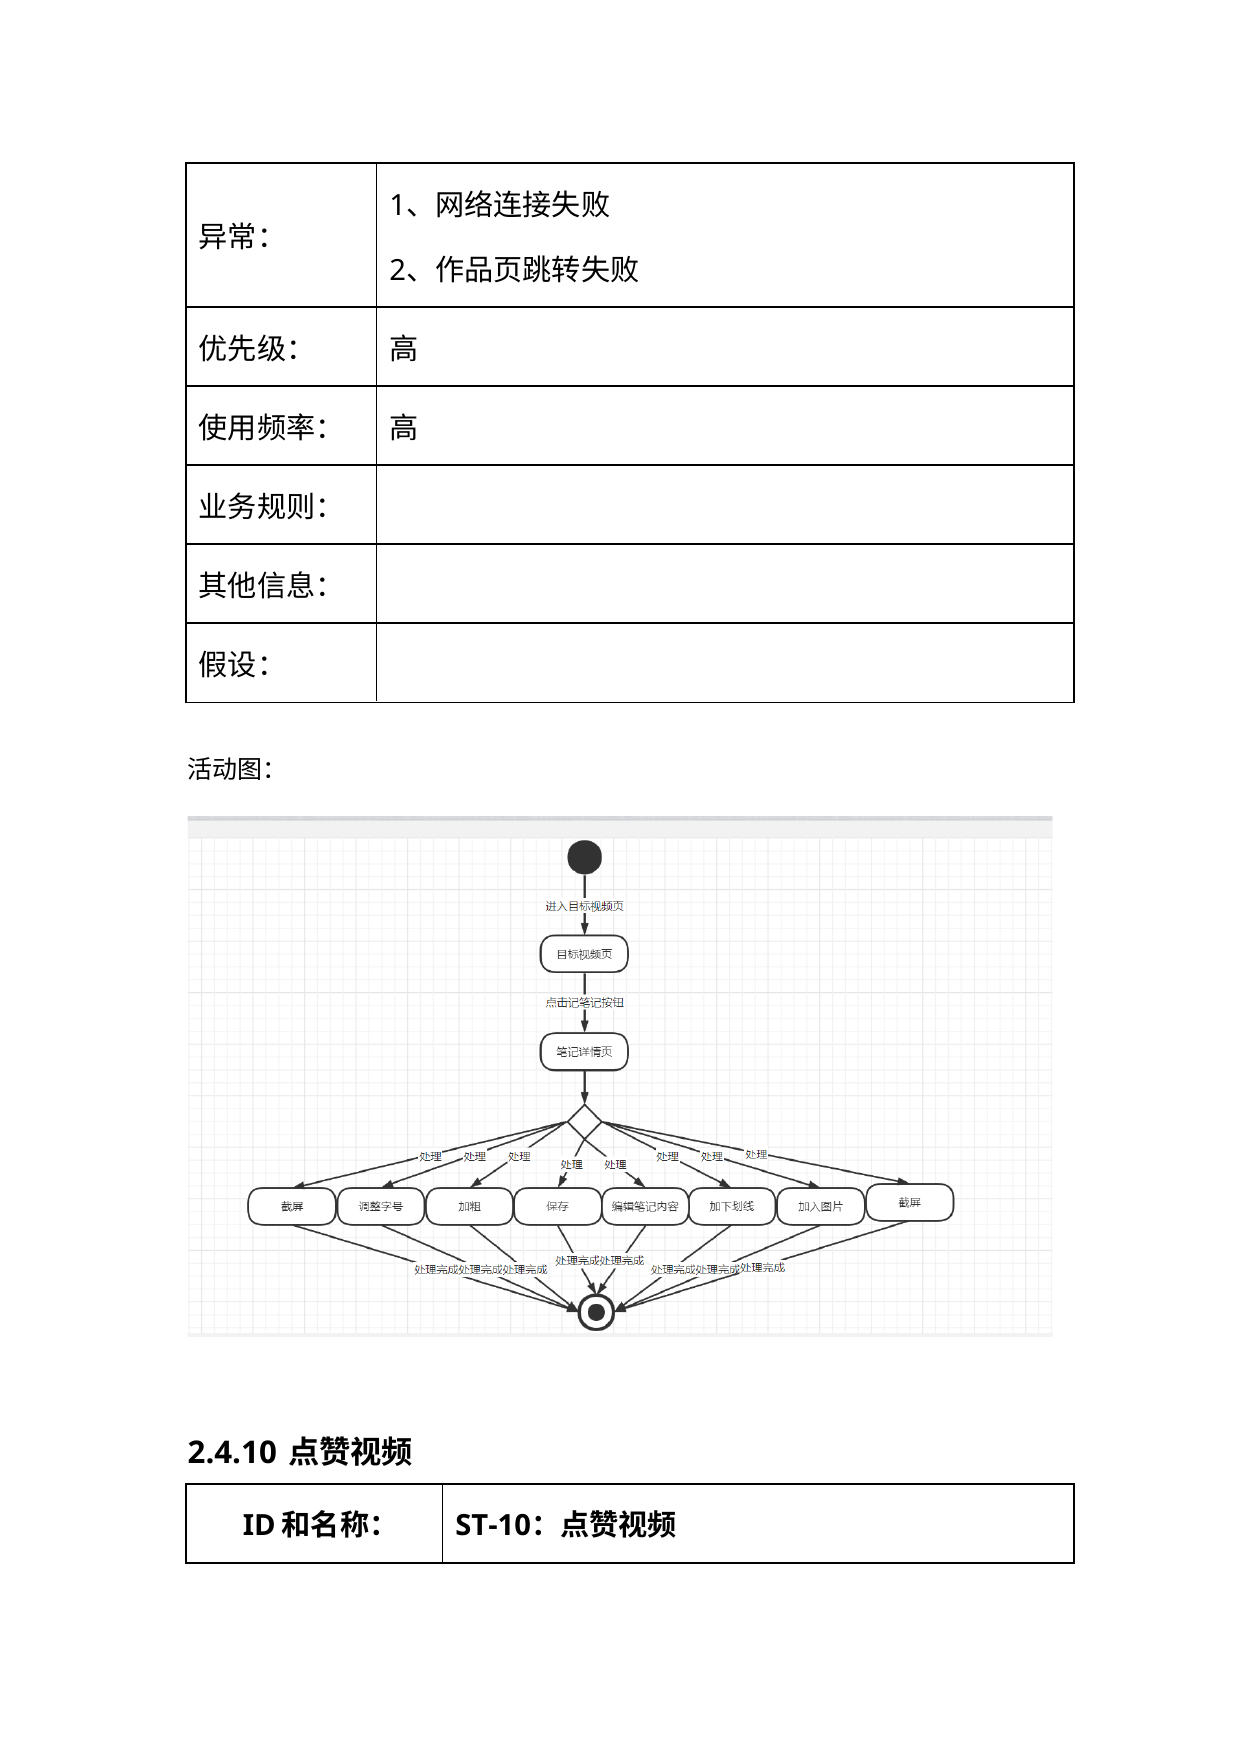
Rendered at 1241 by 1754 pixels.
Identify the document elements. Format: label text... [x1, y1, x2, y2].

table_cell 异常： [187, 164, 376, 306]
table_cell [377, 466, 1073, 543]
table_cell 高 [377, 387, 1073, 464]
table_cell 1、网络连接失败 2、作品页跳转失败 [377, 164, 1073, 306]
table_cell 优先级： [187, 308, 376, 385]
table_cell 使用频率： [187, 387, 376, 464]
table_cell [377, 545, 1073, 622]
list 点赞视频 [187, 1418, 1053, 1483]
table_cell 业务规则： [187, 466, 376, 543]
table_cell 假设： [187, 624, 376, 701]
table_cell [377, 624, 1073, 701]
table_header ST-10：点赞视频 [443, 1485, 1073, 1562]
table_cell 高 [377, 308, 1073, 385]
table_cell 其他信息： [187, 545, 376, 622]
text 活动图： [187, 735, 1053, 800]
picture [187, 816, 1053, 1337]
table_header ID和名称： [187, 1485, 442, 1562]
